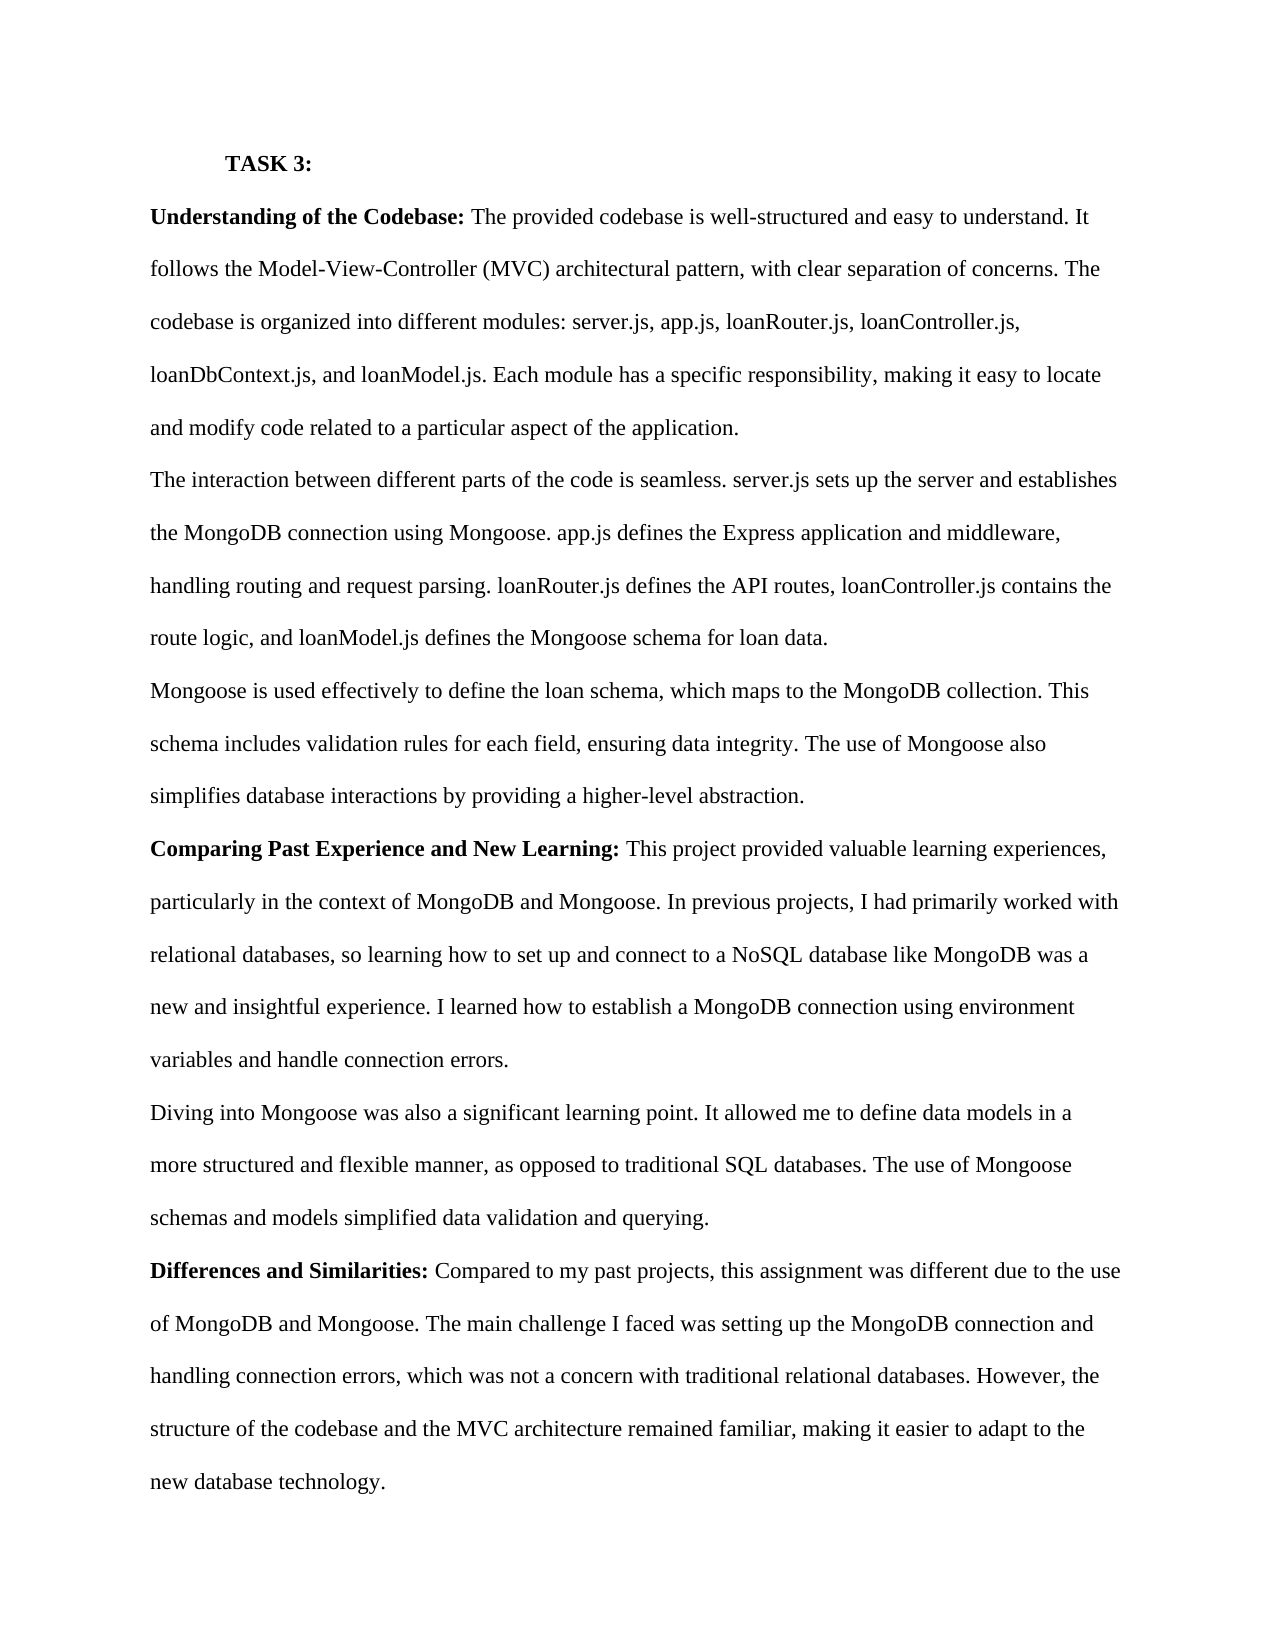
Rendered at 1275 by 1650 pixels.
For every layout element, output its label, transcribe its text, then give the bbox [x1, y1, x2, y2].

text Comparing Past Experience and New Learning: This project provided valuable learning experiences, particularly in the context of MongoDB and Mongoose. In previous projects, I had primarily worked with relational databases, so learning how to set up and connect to a NoSQL database like MongoDB was a new and insightful experience. I learned how to establish a MongoDB connection using environment variables and handle connection errors. [150, 835, 1125, 1072]
text Differences and Similarities: Compared to my past projects, this assignment was different due to the use of MongoDB and Mongoose. The main challenge I faced was setting up the MongoDB connection and handling connection errors, which was not a concern with traditional relational databases. However, the structure of the codebase and the MVC architecture remained familiar, making it easier to adapt to the new database technology. [150, 1257, 1125, 1494]
text Mongoose is used effectively to define the loan schema, which maps to the MongoDB collection. This schema includes validation rules for each field, ensuring data integrity. The use of Mongoose also simplifies database interactions by providing a higher-level abstraction. [150, 677, 1125, 809]
text Understanding of the Codebase: The provided codebase is well-structured and easy to understand. It follows the Model-View-Controller (MVC) architectural pattern, with clear separation of concerns. The codebase is organized into different modules: server.js, app.js, loanRouter.js, loanController.js, loanDbContext.js, and loanModel.js. Each module has a specific responsibility, making it easy to locate and modify code related to a particular aspect of the application. [150, 203, 1125, 440]
subtitle TASK 3: [150, 150, 1125, 176]
text The interaction between different parts of the code is seamless. server.js sets up the server and establishes the MongoDB connection using Mongoose. app.js defines the Express application and middleware, handling routing and request parsing. loanRouter.js defines the API routes, loanController.js contains the route logic, and loanModel.js defines the Mongoose schema for loan data. [150, 466, 1125, 651]
text Diving into Mongoose was also a significant learning point. It allowed me to define data models in a more structured and flexible manner, as opposed to traditional SQL databases. The use of Mongoose schemas and models simplified data validation and querying. [150, 1099, 1125, 1231]
